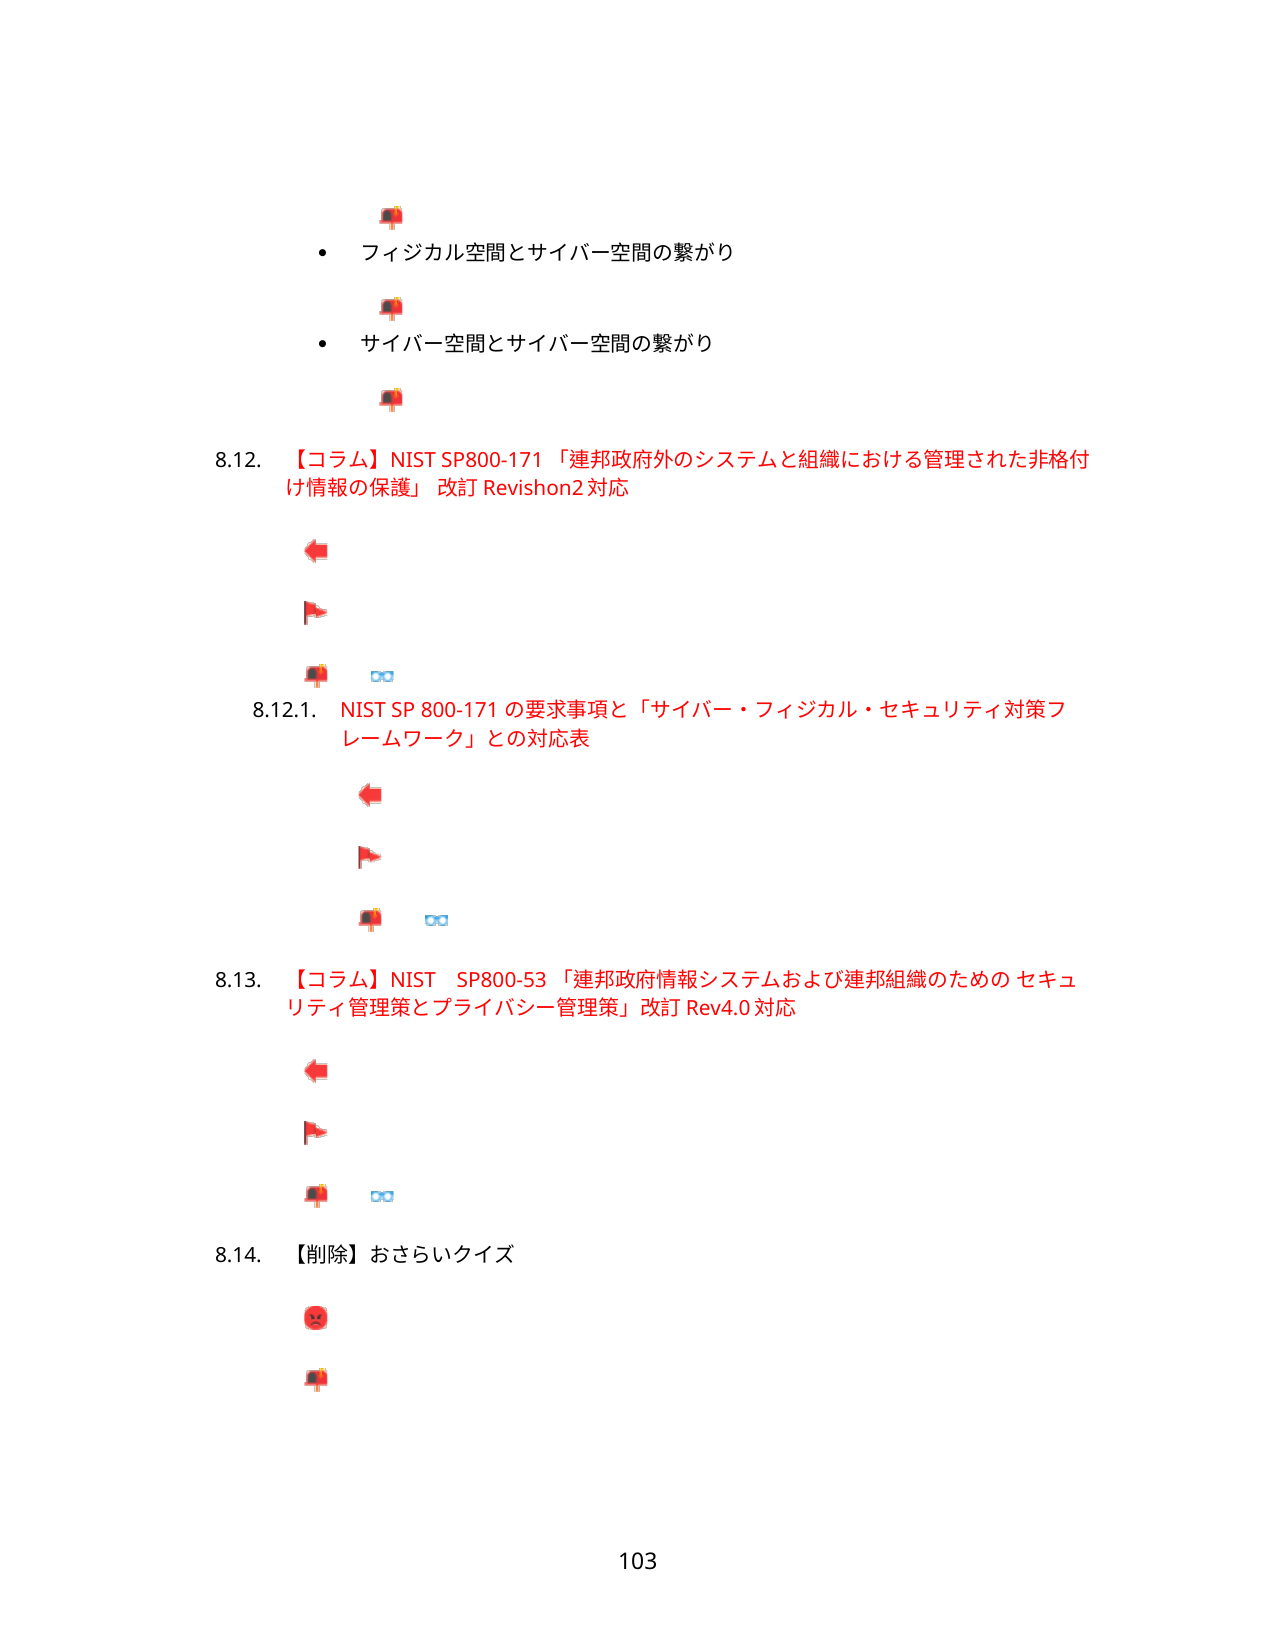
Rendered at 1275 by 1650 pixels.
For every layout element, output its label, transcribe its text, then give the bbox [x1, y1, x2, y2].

picture [371, 1184, 394, 1208]
picture [358, 908, 382, 932]
picture [304, 539, 328, 563]
picture [358, 783, 382, 807]
picture [379, 388, 403, 412]
picture [304, 1121, 328, 1145]
picture [371, 664, 394, 688]
list 【削除】おさらいクイズ [215, 1241, 1098, 1269]
list フィジカル空間とサイバー空間の繋がり [319, 238, 1098, 266]
picture [379, 206, 403, 230]
list NIST SP 800-171 の要求事項と「サイバー・フィジカル・セキュリティ対策フレームワーク」との対応表 [252, 696, 1098, 752]
picture [304, 1368, 328, 1392]
picture [358, 846, 382, 869]
picture [304, 1306, 328, 1330]
picture [425, 908, 448, 932]
list 【コラム】NIST SP800-53 「連邦政府情報システムおよび連邦組織のための セキュリティ管理策とプライバシー管理策」改訂Rev4.0対応 [215, 965, 1098, 1022]
picture [304, 1059, 328, 1083]
picture [379, 297, 403, 321]
picture [304, 664, 328, 688]
list 【コラム】NIST SP800-171 「連邦政府外のシステムと組織における管理された非格付け情報の保護」 改訂Revishon2対応 [215, 445, 1098, 502]
picture [304, 1184, 328, 1208]
list サイバー空間とサイバー空間の繋がり [319, 329, 1098, 357]
picture [304, 601, 328, 625]
